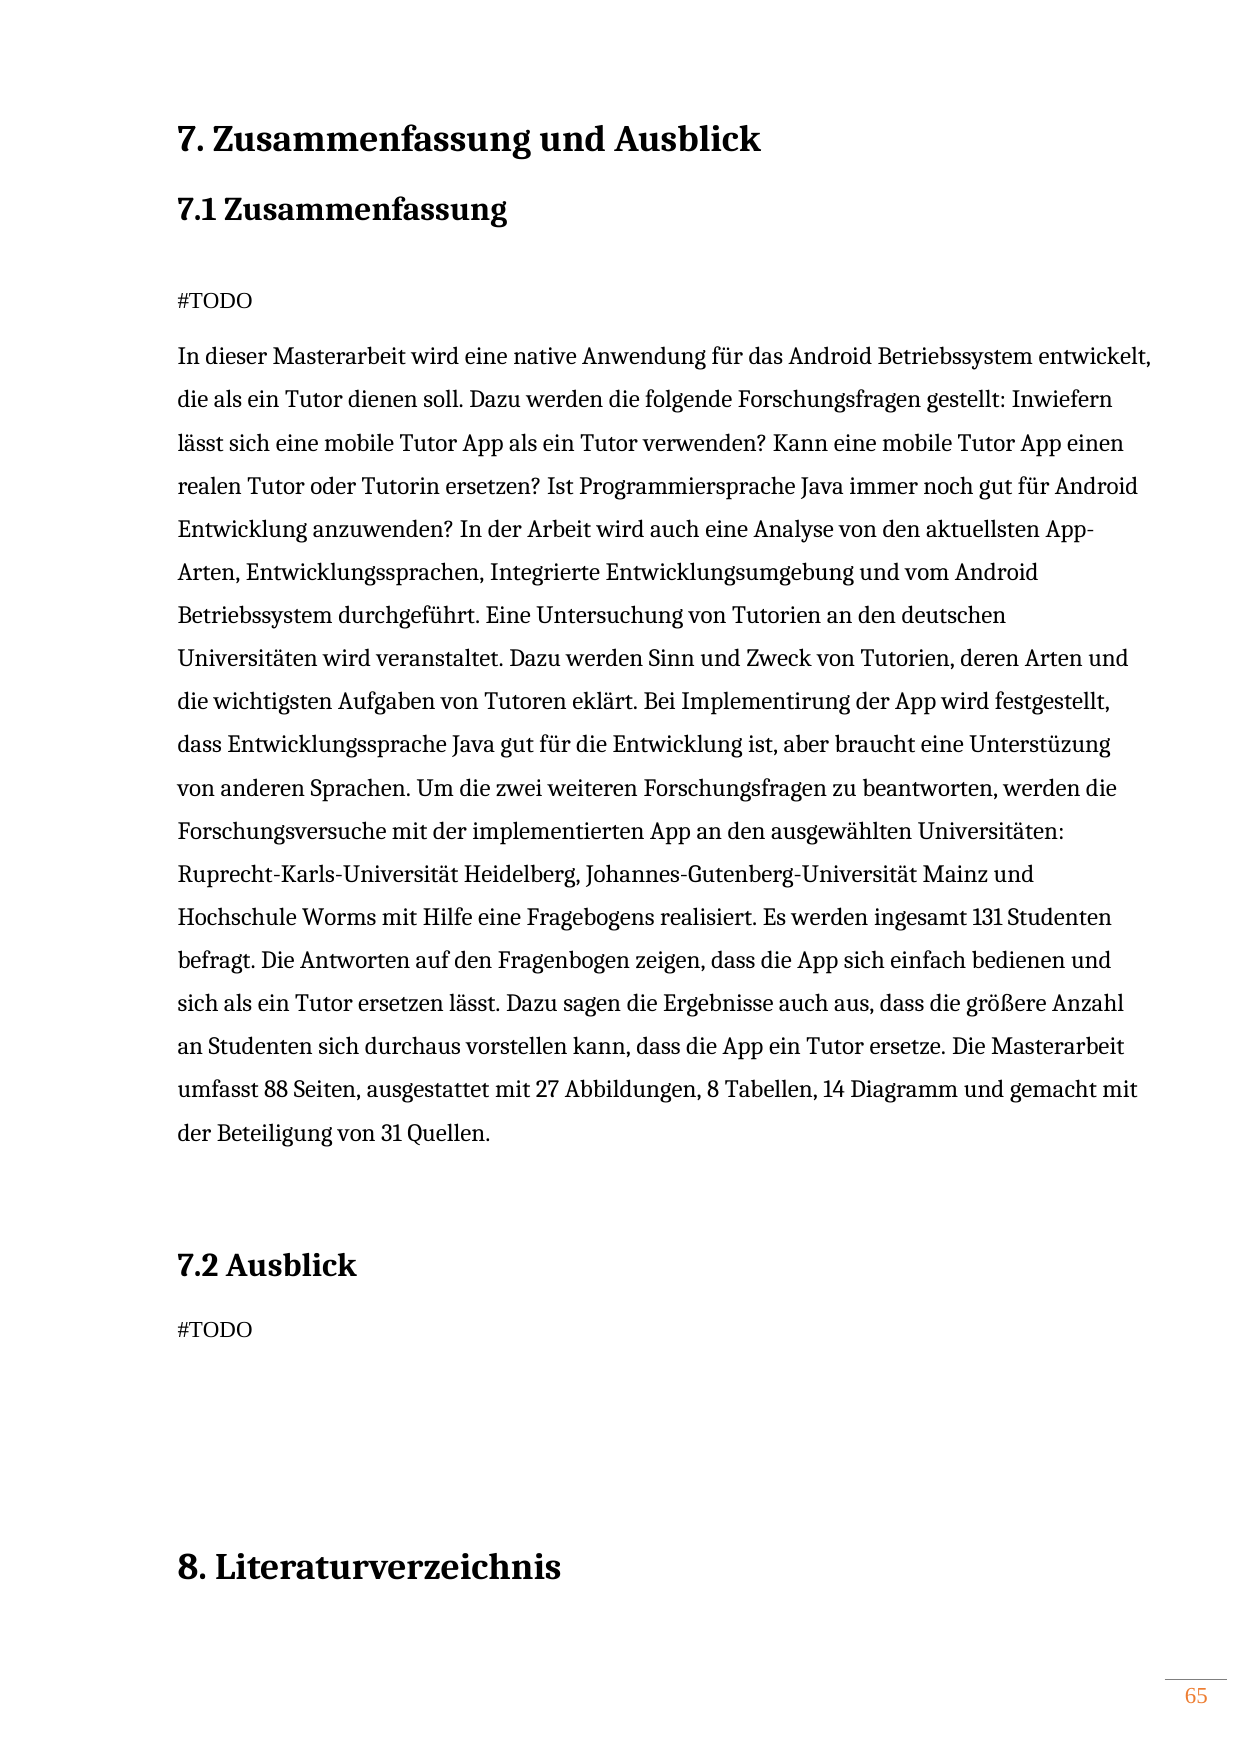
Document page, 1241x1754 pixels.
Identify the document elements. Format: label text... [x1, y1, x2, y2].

subtitle 8. Literaturverzeichnis [177, 1545, 1152, 1588]
subtitle 7.1 Zusammenfassung [177, 190, 1152, 229]
subtitle 7. Zusammenfassung und Ausblick [177, 118, 1152, 161]
text #TODO [177, 1316, 1152, 1343]
text In dieser Masterarbeit wird eine native Anwendung für das Android Betriebssystem entwickelt, die als ein Tutor dienen soll. Dazu werden die folgende Forschungsfragen gestellt: Inwiefern lässt sich eine mobile Tutor App als ein Tutor verwenden? Kann eine mobile Tutor App einen realen Tutor oder Tutorin ersetzen? Ist Programmiersprache Java immer noch gut für Android Entwicklung anzuwenden? In der Arbeit wird auch eine Analyse von den aktuellsten App- Arten, Entwicklungssprachen, Integrierte Entwicklungsumgebung und vom Android Betriebssystem durchgeführt. Eine Untersuchung von Tutorien an den deutschen Universitäten wird veranstaltet. Dazu werden Sinn und Zweck von Tutorien, deren Arten und die wichtigsten Aufgaben von Tutoren eklärt. Bei Implementirung der App wird festgestellt, dass Entwicklungssprache Java gut für die Entwicklung ist, aber braucht eine Unterstüzung von anderen Sprachen. Um die zwei weiteren Forschungsfragen zu beantworten, werden die Forschungsversuche mit der implementierten App an den ausgewählten Universitäten: Ruprecht-Karls-Universität Heidelberg, Johannes-Gutenberg-Universität Mainz und Hochschule Worms mit Hilfe eine Fragebogens realisiert. Es werden ingesamt 131 Studenten befragt. Die Antworten auf den Fragenbogen zeigen, dass die App sich einfach bedienen und sich als ein Tutor ersetzen lässt. Dazu sagen die Ergebnisse auch aus, dass die größere Anzahl an Studenten sich durchaus vorstellen kann, dass die App ein Tutor ersetze. Die Masterarbeit umfasst 88 Seiten, ausgestattet mit 27 Abbildungen, 8 Tabellen, 14 Diagramm und gemacht mit der Beteiligung von 31 Quellen. [177, 342, 1152, 1147]
subtitle 7.2 Ausblick [177, 1246, 1152, 1285]
text #TODO [177, 287, 1152, 313]
